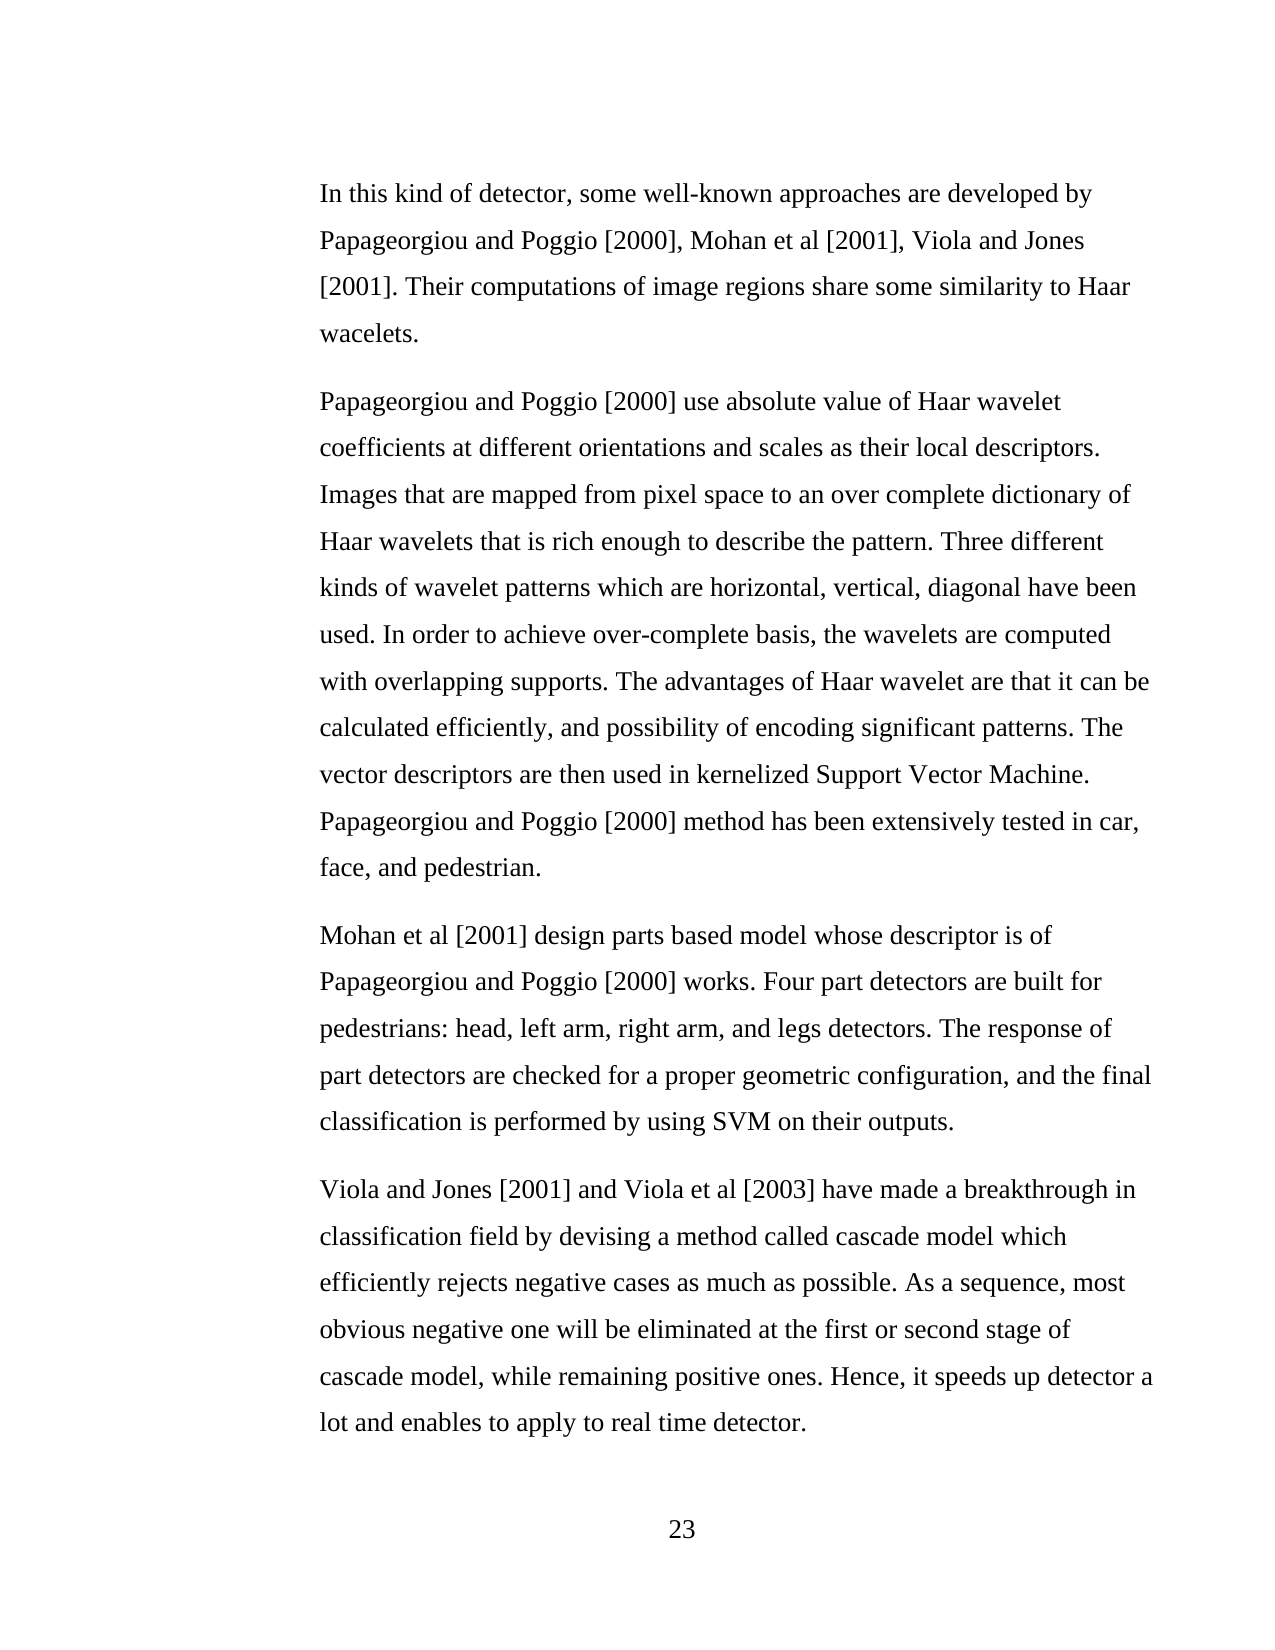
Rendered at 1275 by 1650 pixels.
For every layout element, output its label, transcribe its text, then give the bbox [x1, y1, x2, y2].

text Mohan et al [2001] design parts based model whose descriptor is of Papageorgiou and Poggio [2000] works. Four part detectors are built for pedestrians: head, left arm, right arm, and legs detectors. The response of part detectors are checked for a proper geometric configuration, and the final classification is performed by using SVM on their outputs. [319, 919, 1157, 1137]
text In this kind of detector, some well-known approaches are developed by Papageorgiou and Poggio [2000], Mohan et al [2001], Viola and Jones [2001]. Their computations of image regions share some similarity to Haar wacelets. [319, 177, 1157, 348]
text Papageorgiou and Poggio [2000] use absolute value of Haar wavelet coefficients at different orientations and scales as their local descriptors. Images that are mapped from pixel space to an over complete dictionary of Haar wavelets that is rich enough to describe the pattern. Three different kinds of wavelet patterns which are horizontal, vertical, diagonal have been used. In order to achieve over-complete basis, the wavelets are computed with overlapping supports. The advantages of Haar wavelet are that it can be calculated efficiently, and possibility of encoding significant patterns. The vector descriptors are then used in kernelized Support Vector Machine. Papageorgiou and Poggio [2000] method has been extensively tested in car, face, and pedestrian. [319, 385, 1157, 882]
text Viola and Jones [2001] and Viola et al [2003] have made a breakthrough in classification field by devising a method called cascade model which efficiently rejects negative cases as much as possible. As a sequence, most obvious negative one will be eliminated at the first or second stage of cascade model, while remaining positive ones. Hence, it speeds up detector a lot and enables to apply to real time detector. [319, 1173, 1157, 1437]
